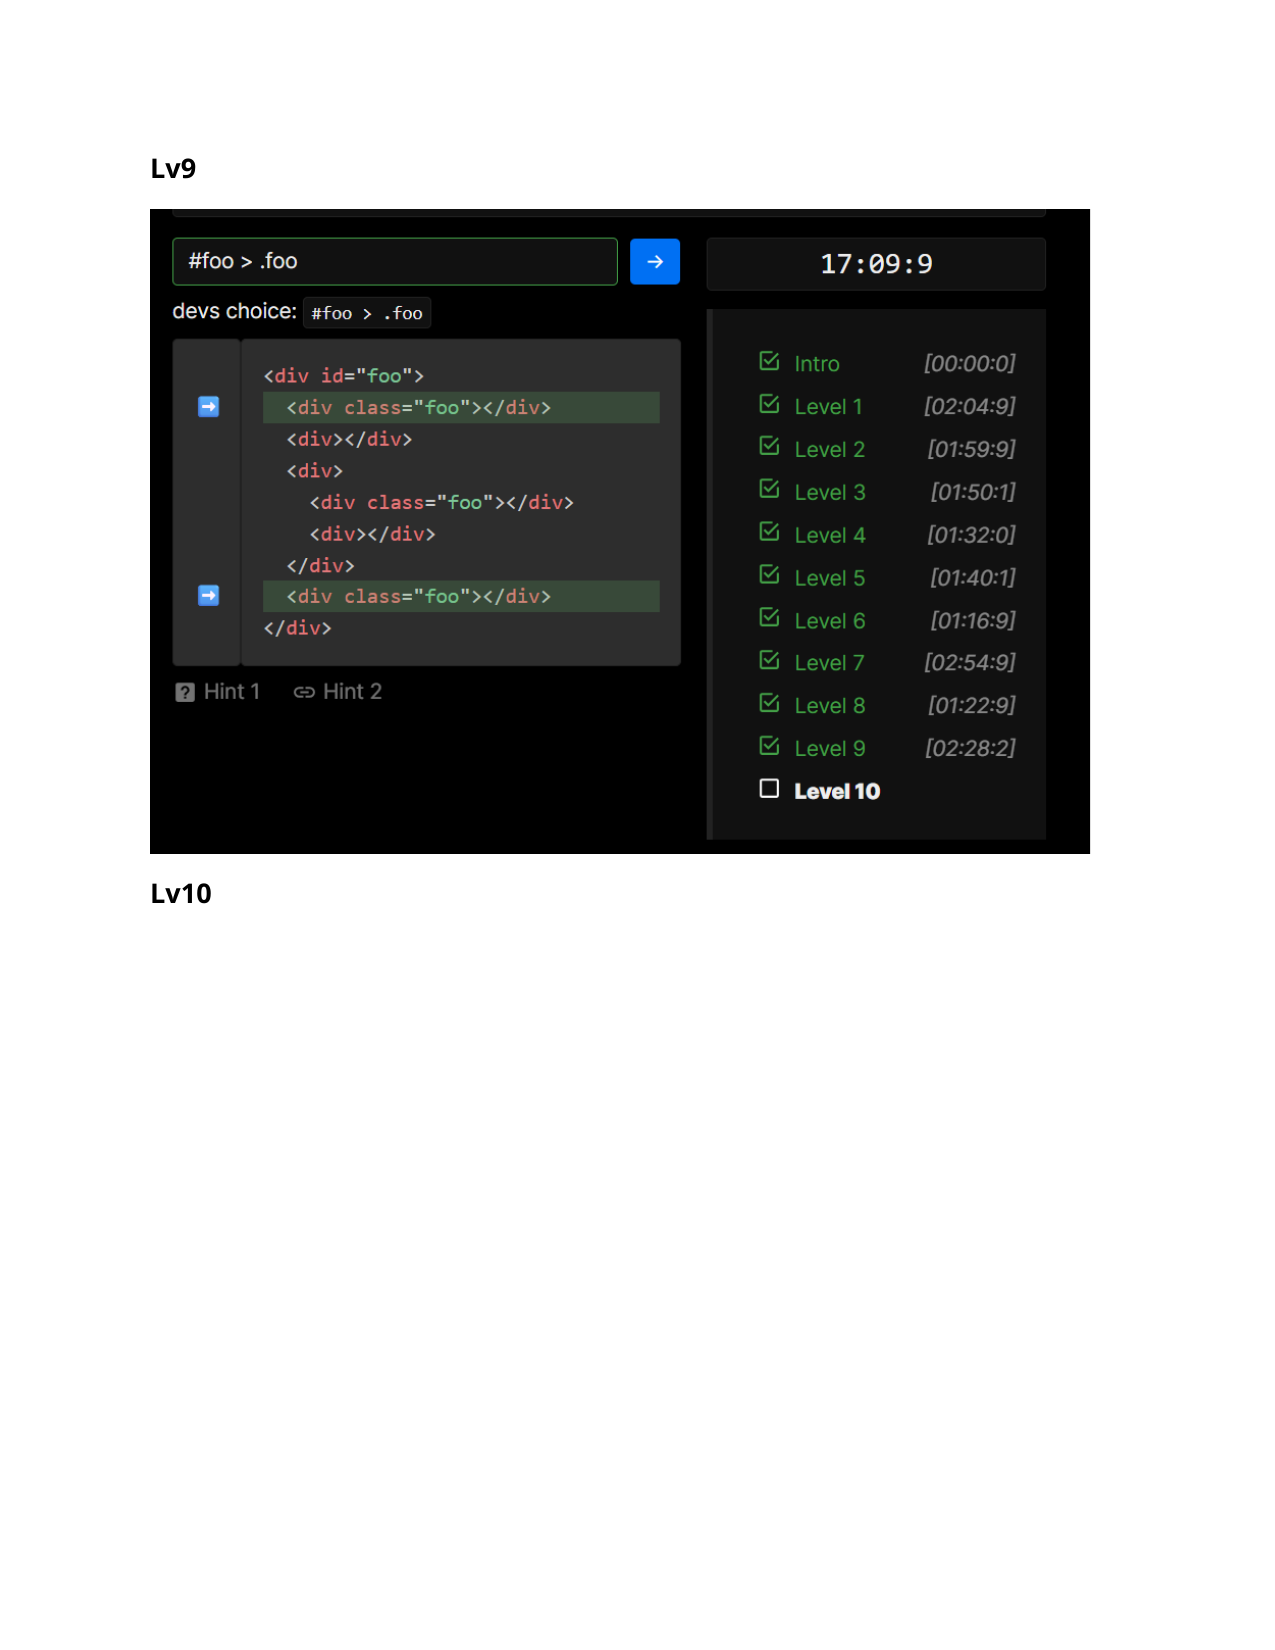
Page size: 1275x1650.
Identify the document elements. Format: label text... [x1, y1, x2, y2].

picture [150, 209, 1091, 854]
text Lv10 [150, 875, 1125, 912]
text Lv9 [150, 150, 1125, 187]
